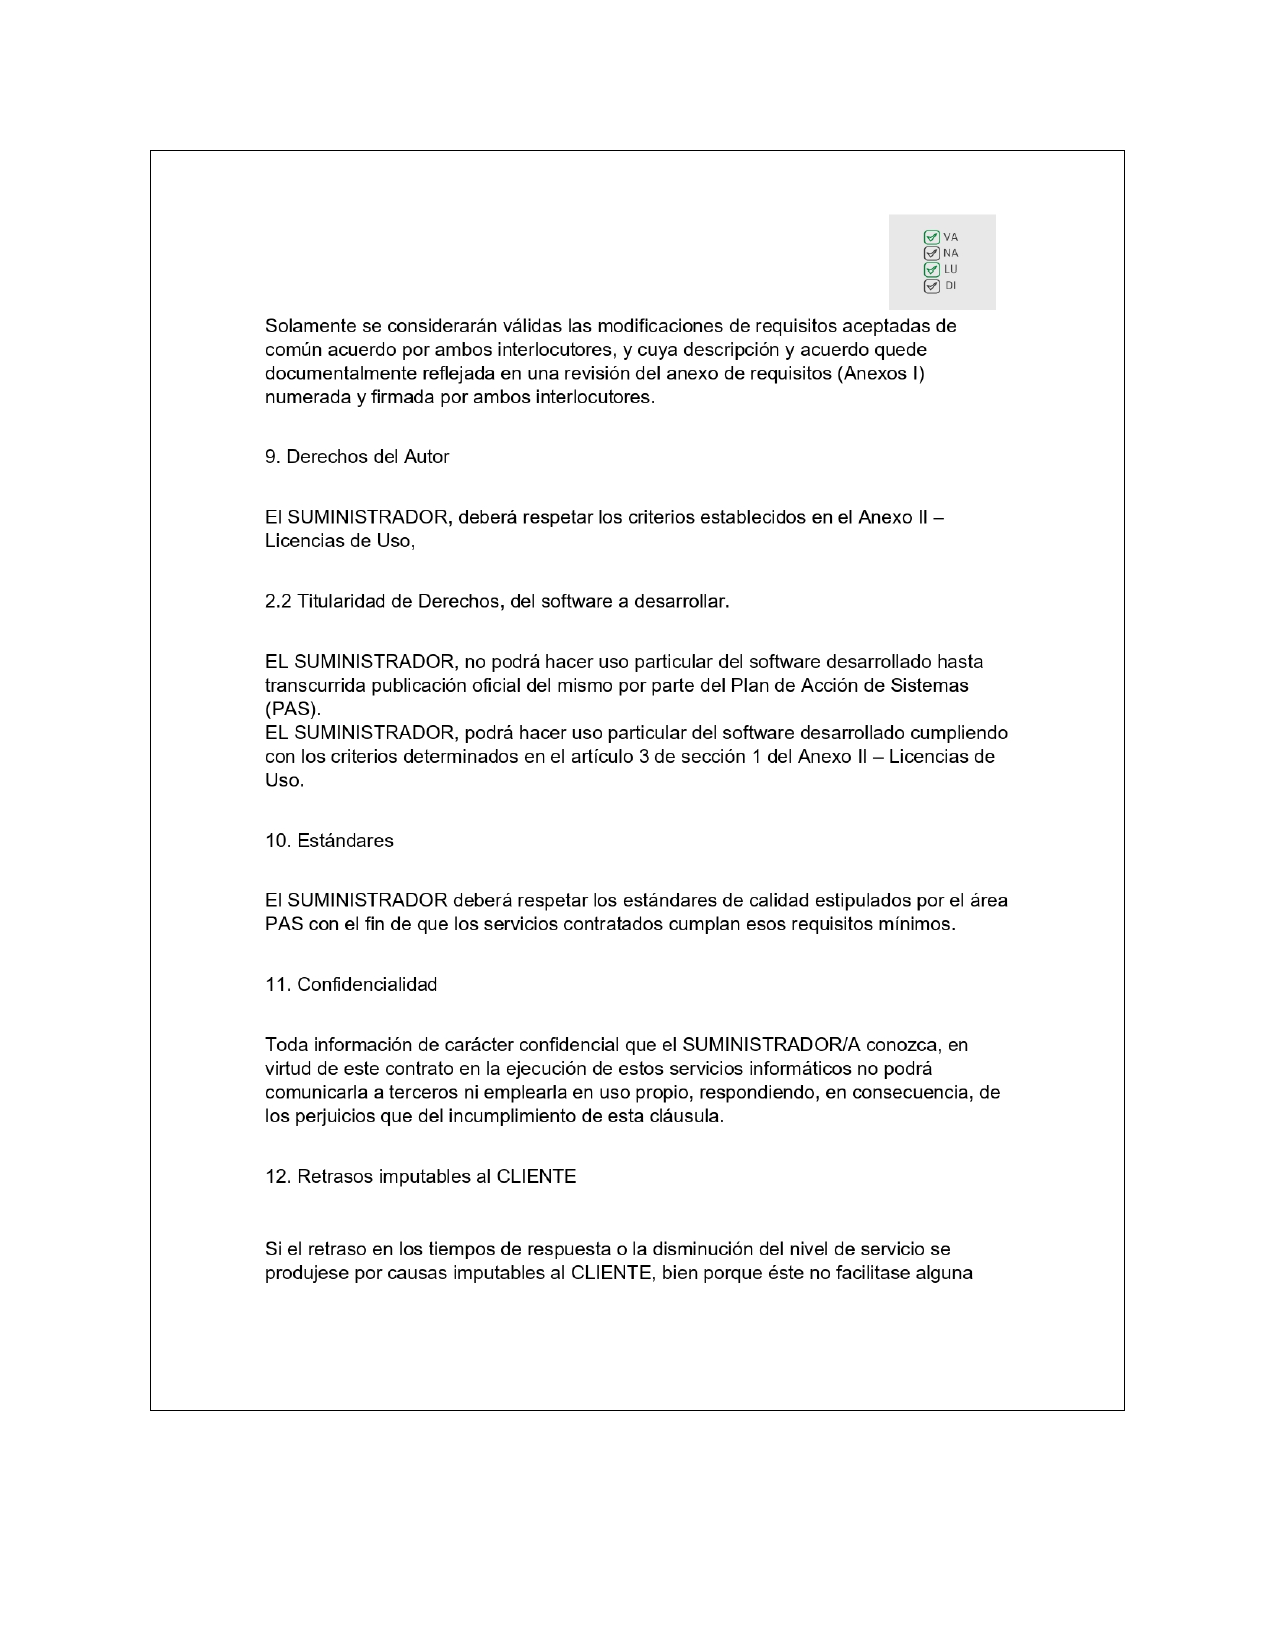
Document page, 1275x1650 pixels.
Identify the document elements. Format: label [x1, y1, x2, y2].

picture [151, 151, 1124, 1410]
